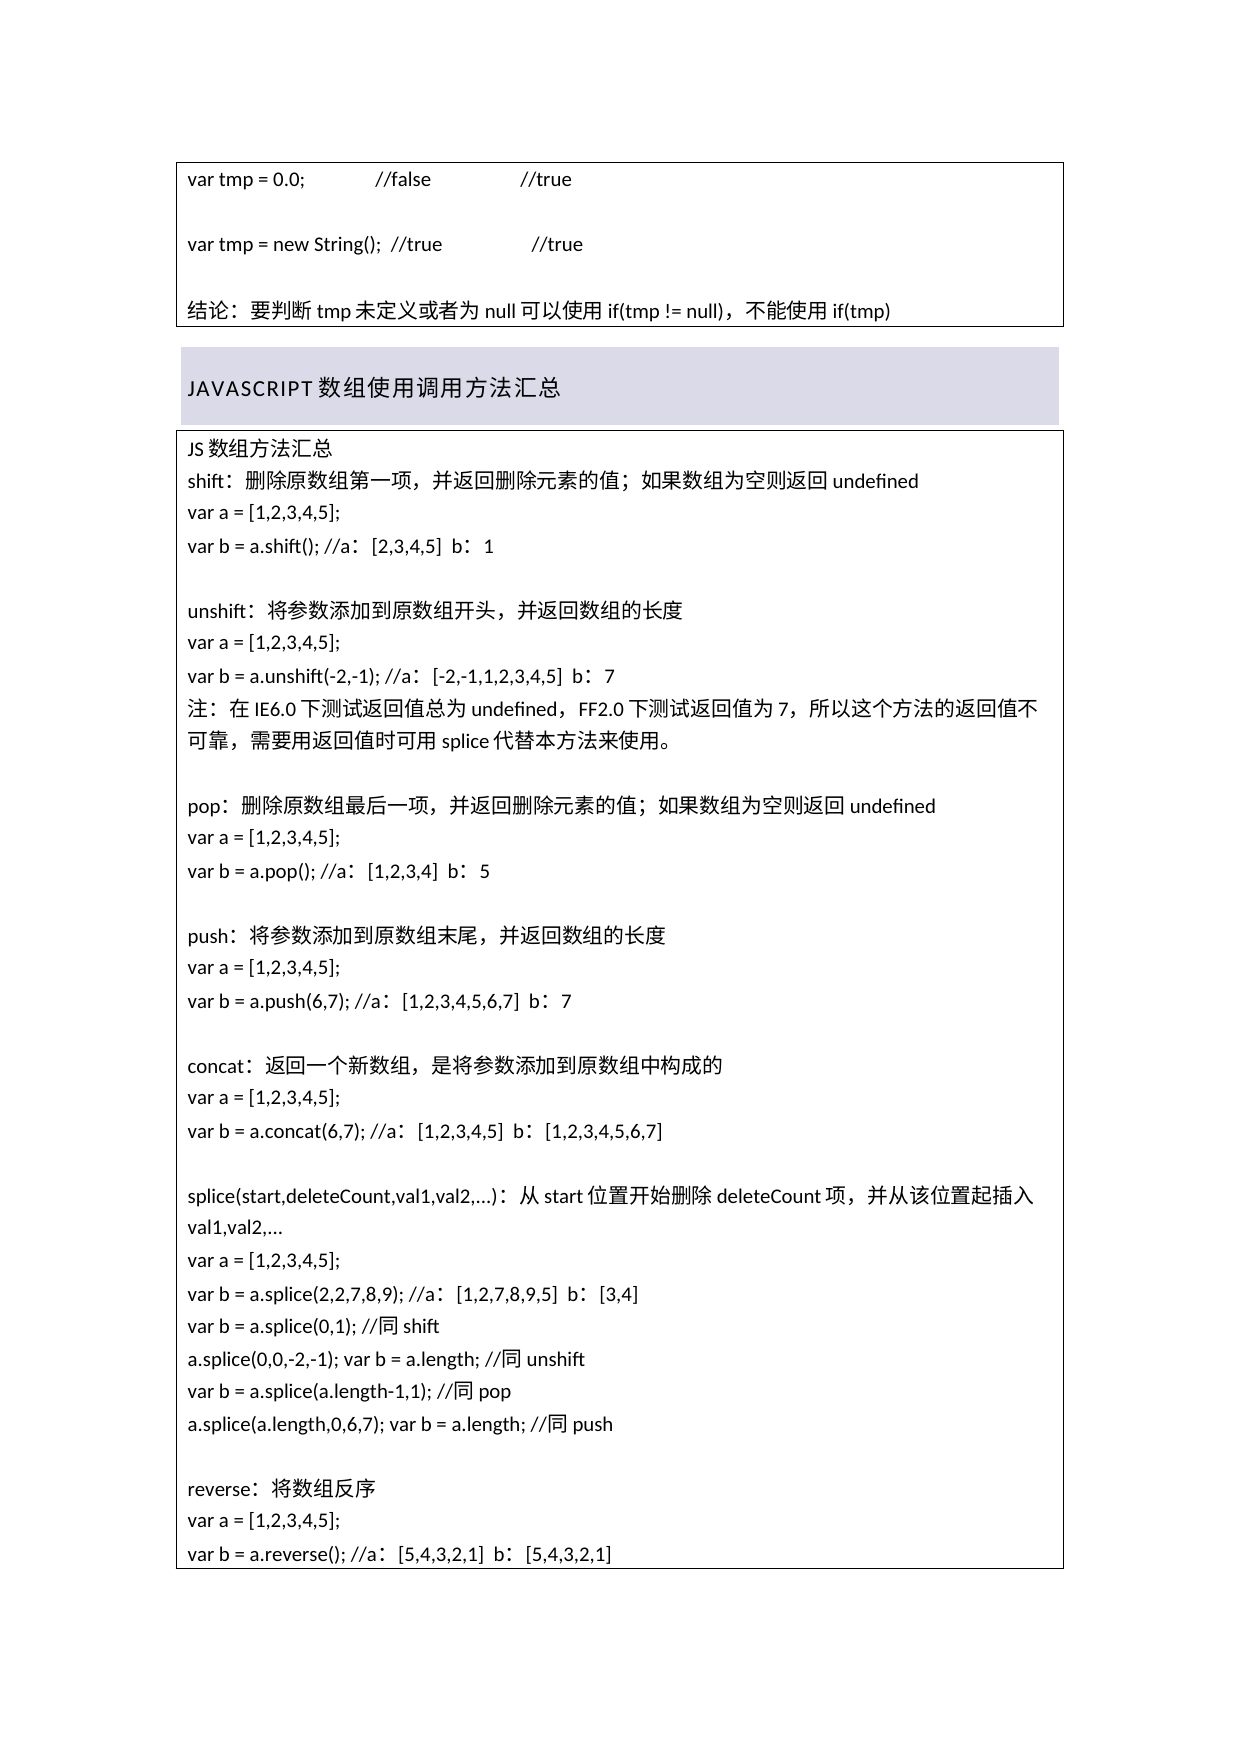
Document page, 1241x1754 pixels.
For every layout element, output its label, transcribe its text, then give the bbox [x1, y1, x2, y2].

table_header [177, 431, 1063, 1568]
subtitle javascript数组使用调用方法汇总 [188, 354, 1053, 419]
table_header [177, 163, 1063, 326]
